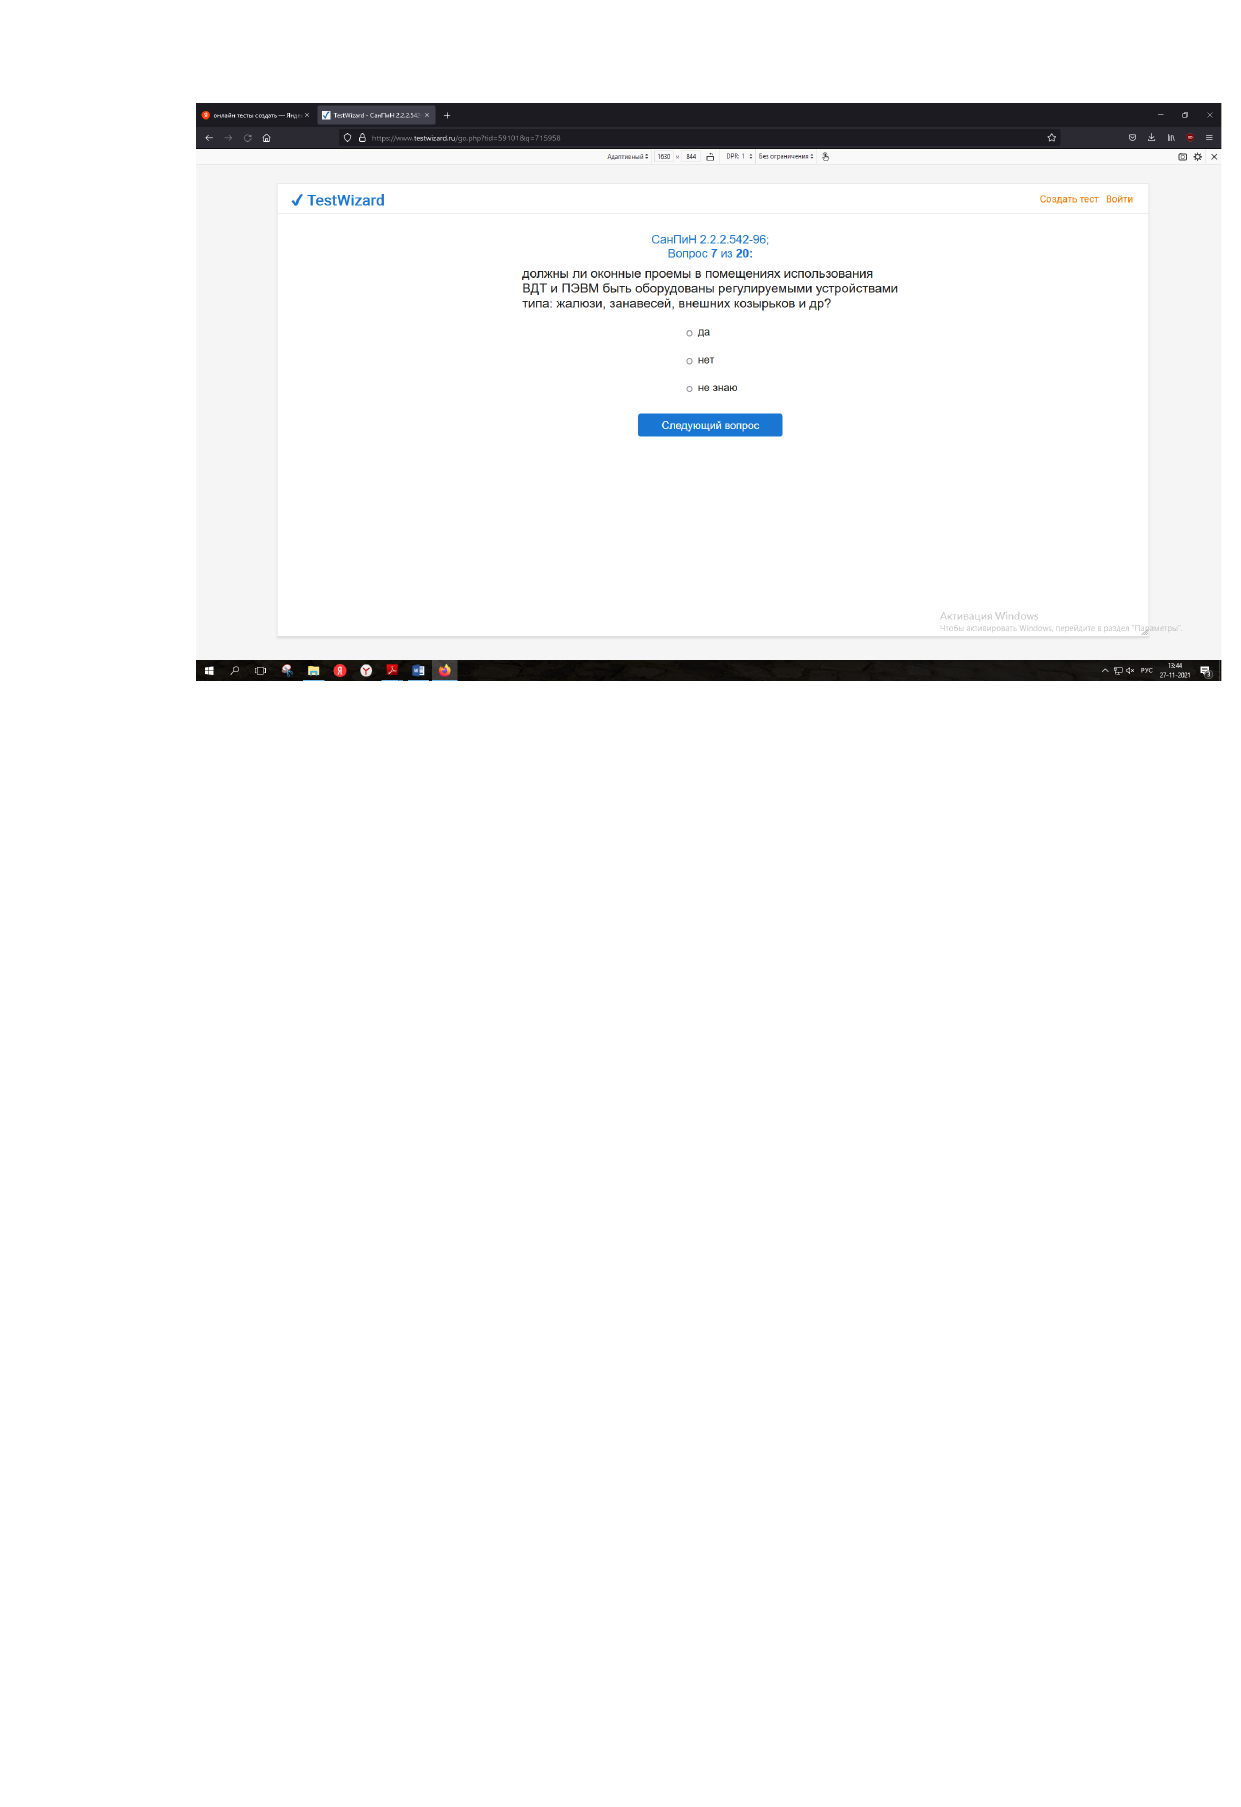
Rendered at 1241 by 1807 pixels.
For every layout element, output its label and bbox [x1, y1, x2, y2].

picture [196, 103, 1222, 681]
